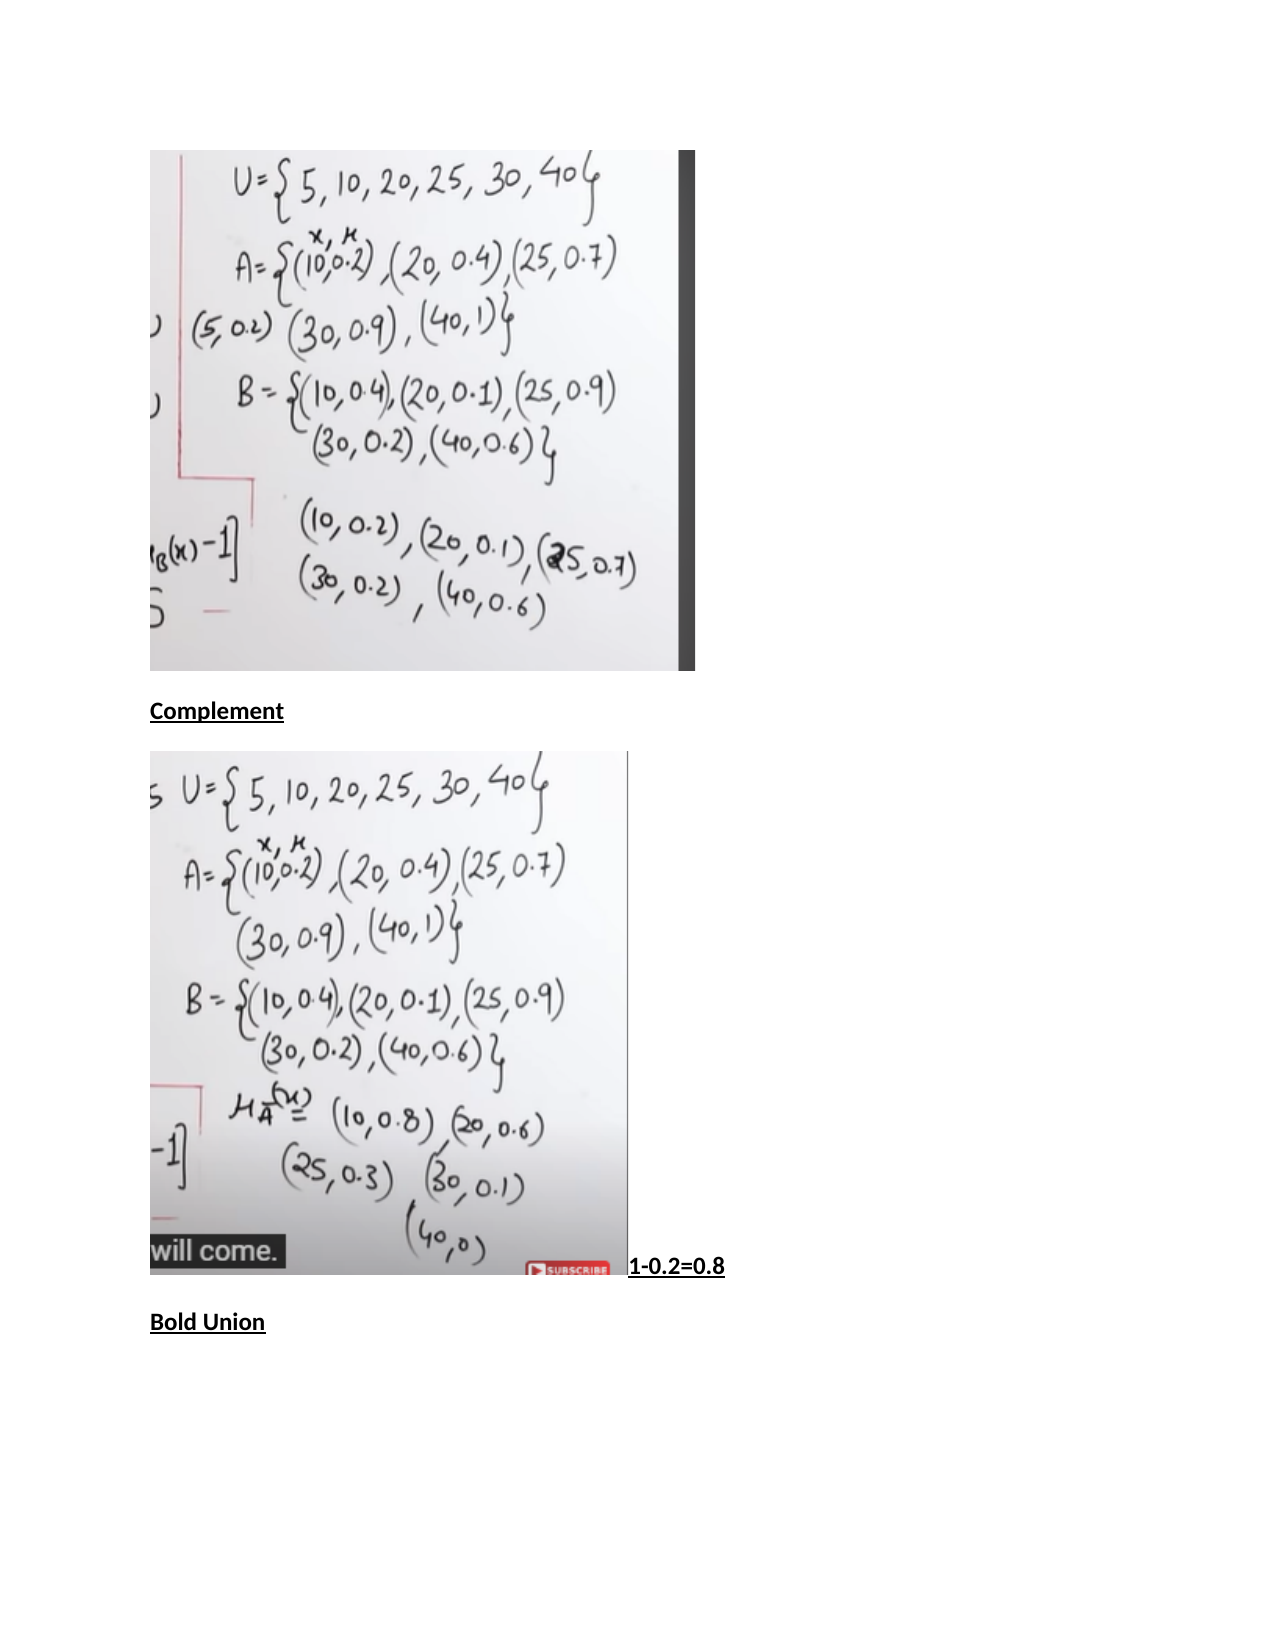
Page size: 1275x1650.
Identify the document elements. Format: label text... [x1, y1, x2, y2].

picture [150, 751, 629, 1275]
text Bold Union [150, 1306, 1125, 1337]
text Complement [150, 695, 1125, 726]
picture [150, 150, 696, 671]
